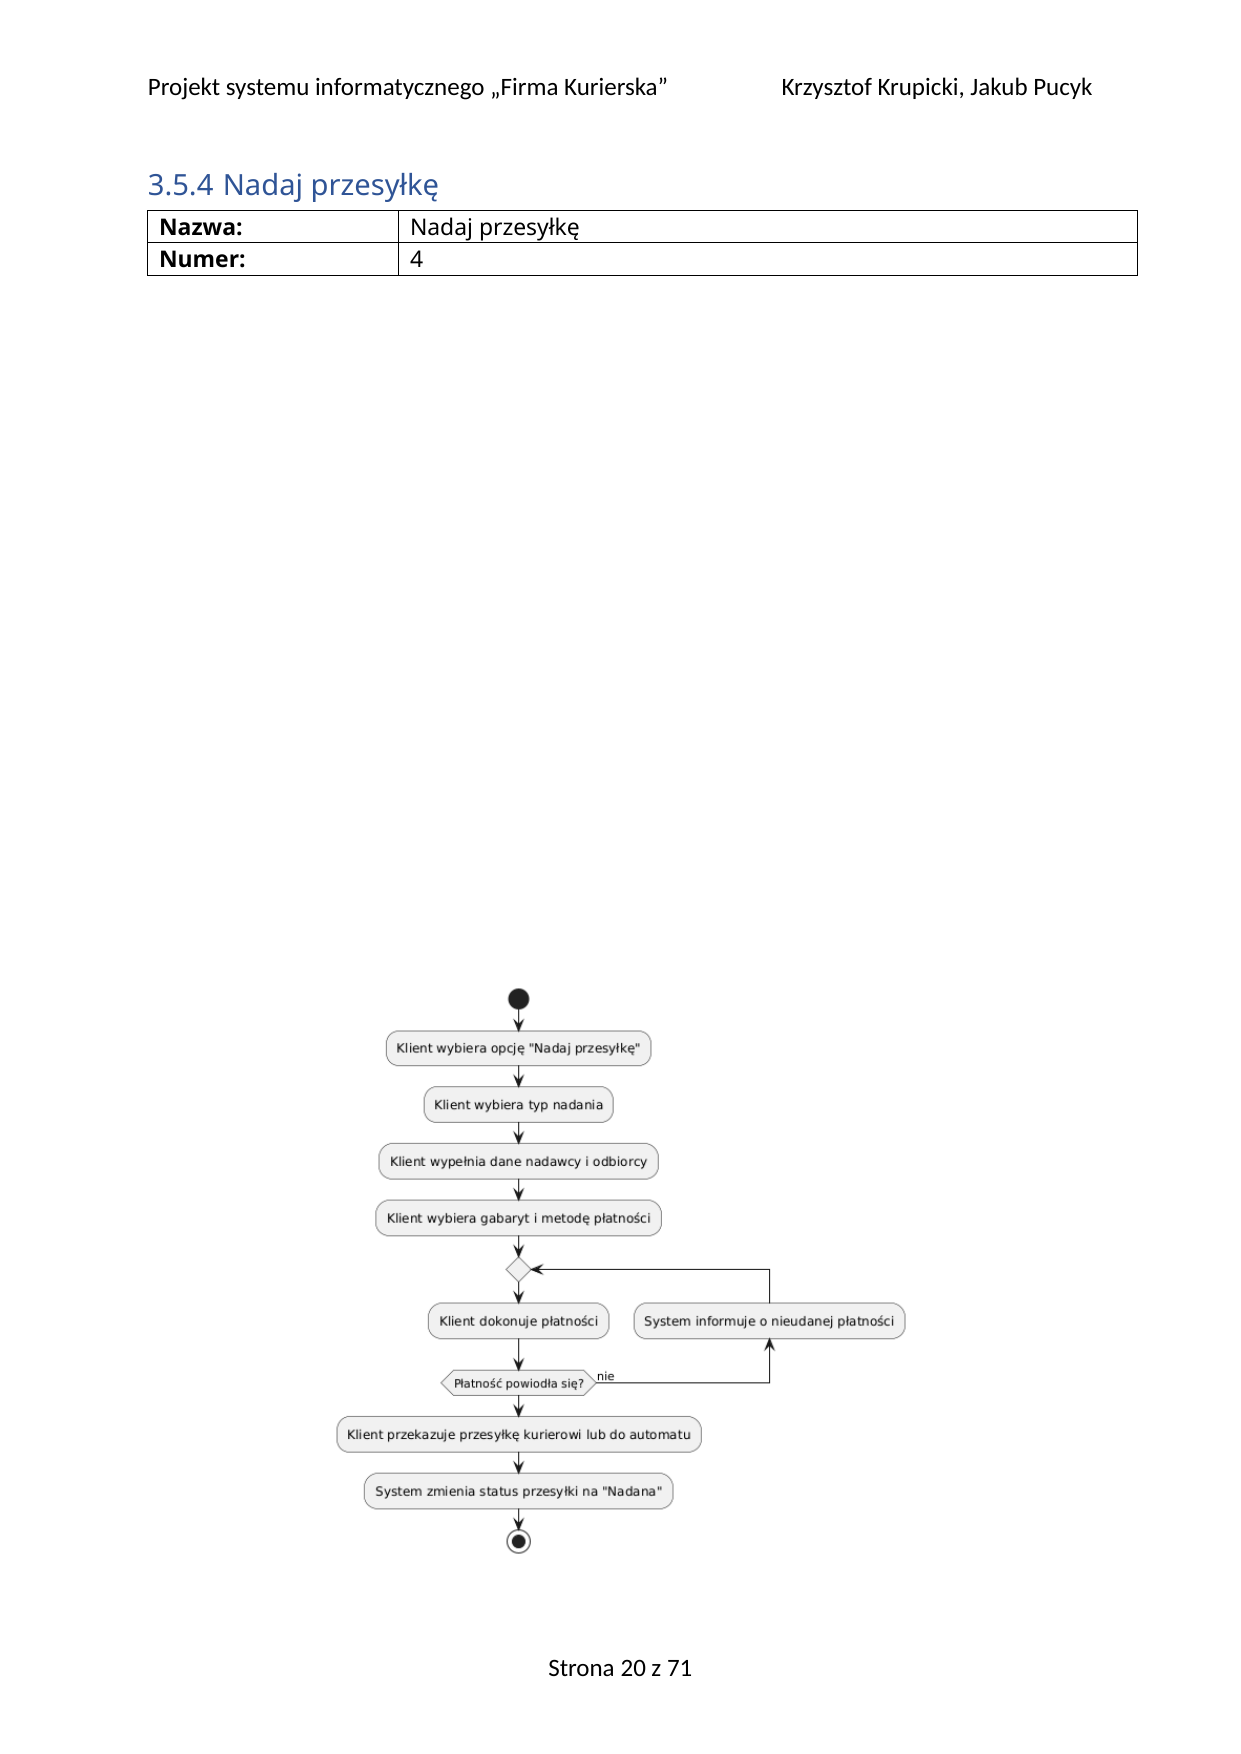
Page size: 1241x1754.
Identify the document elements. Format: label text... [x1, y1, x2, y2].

subtitle Nadaj przesyłkę [148, 164, 1093, 204]
table_header Nadaj przesyłkę [399, 211, 1137, 242]
table_header Nazwa: [148, 211, 398, 242]
table_cell Numer: [148, 243, 398, 274]
table_cell 4 [399, 243, 1137, 274]
picture [325, 978, 915, 1563]
